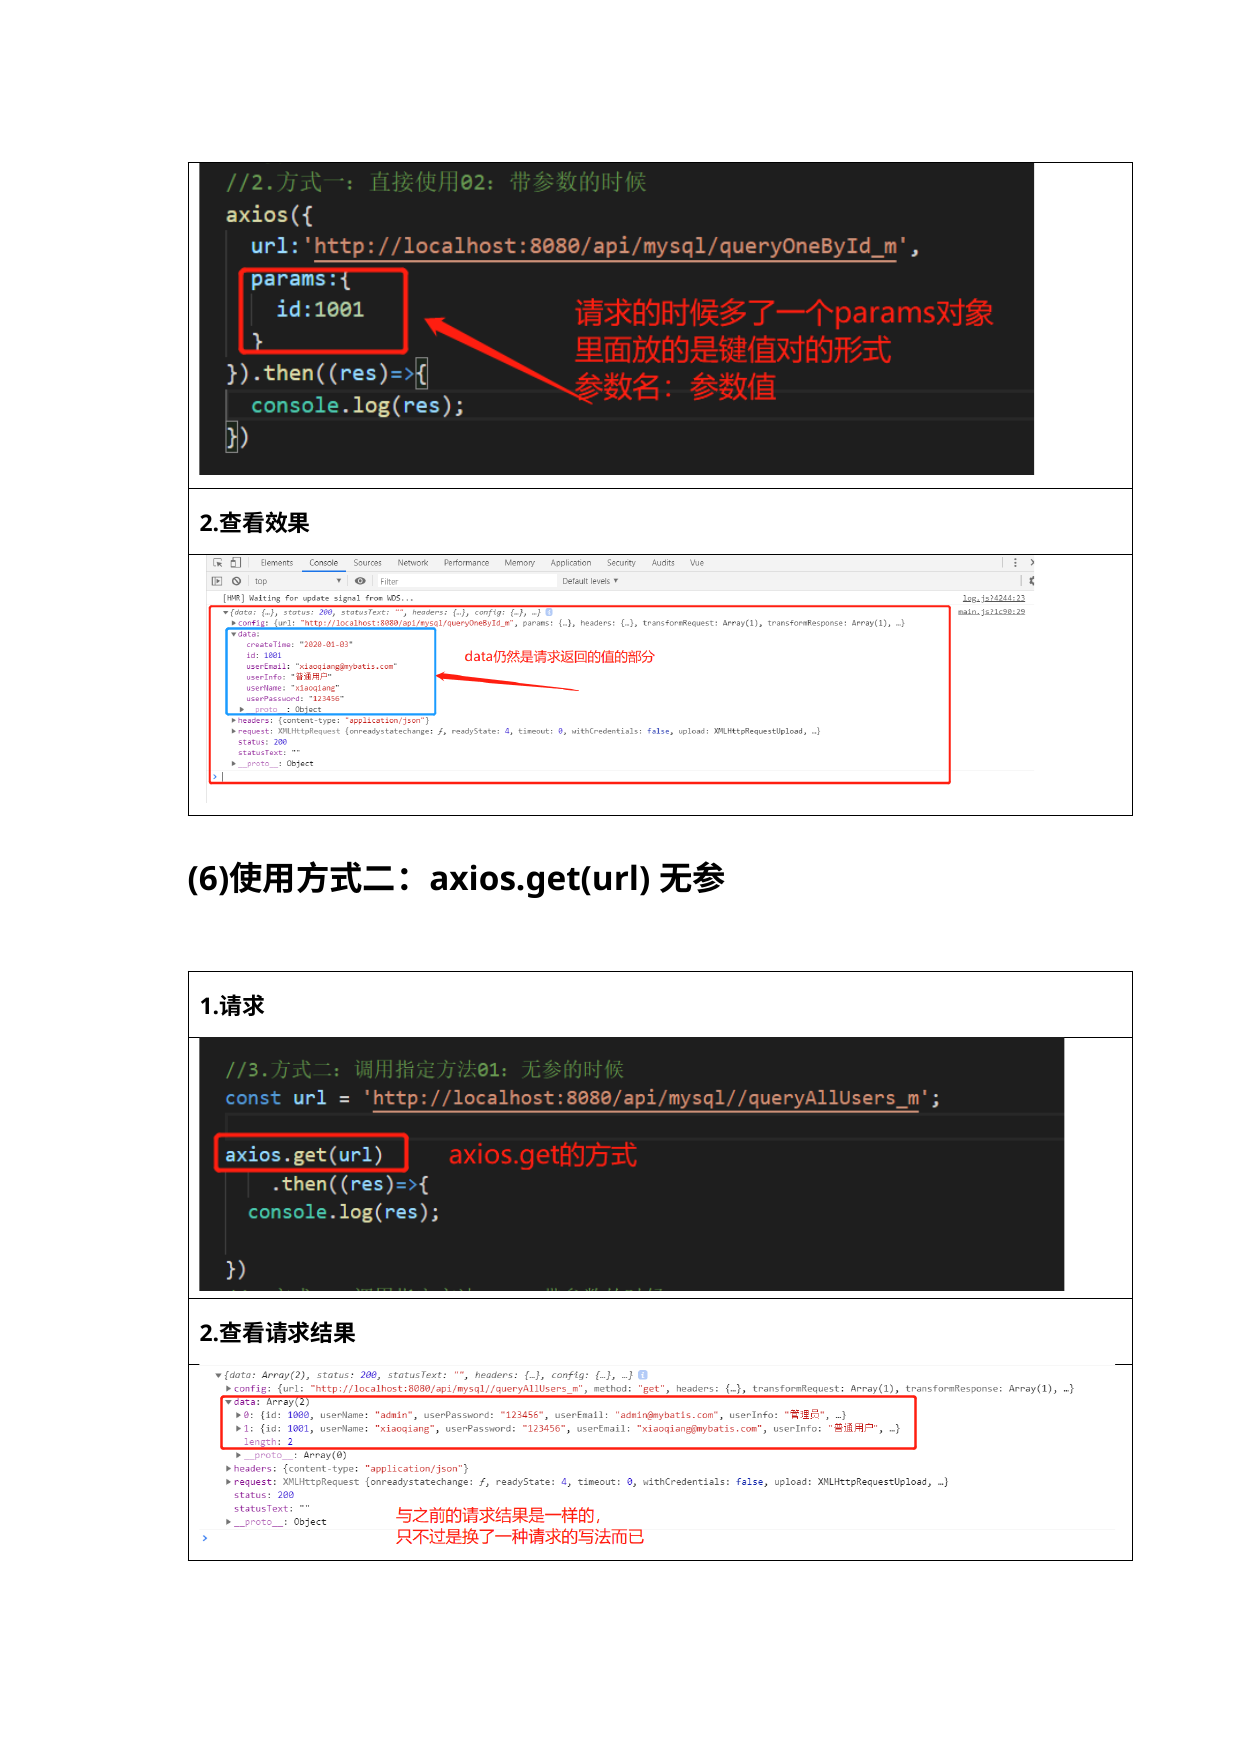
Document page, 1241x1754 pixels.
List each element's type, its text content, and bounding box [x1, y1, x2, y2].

table_cell [189, 555, 1132, 815]
table_cell [189, 163, 1132, 488]
table_cell [189, 1365, 1132, 1560]
picture [199, 163, 1035, 475]
table_header 1.请求 [189, 972, 1132, 1037]
table_cell 2.查看请求结果 [189, 1299, 1132, 1364]
subtitle (6)使用方式二：axios.get(url) 无参 [187, 843, 1053, 908]
picture [199, 1364, 1116, 1559]
table_cell 2.查看效果 [189, 489, 1132, 554]
picture [199, 1037, 1065, 1291]
table_cell [189, 1038, 1132, 1298]
picture [199, 555, 1035, 803]
